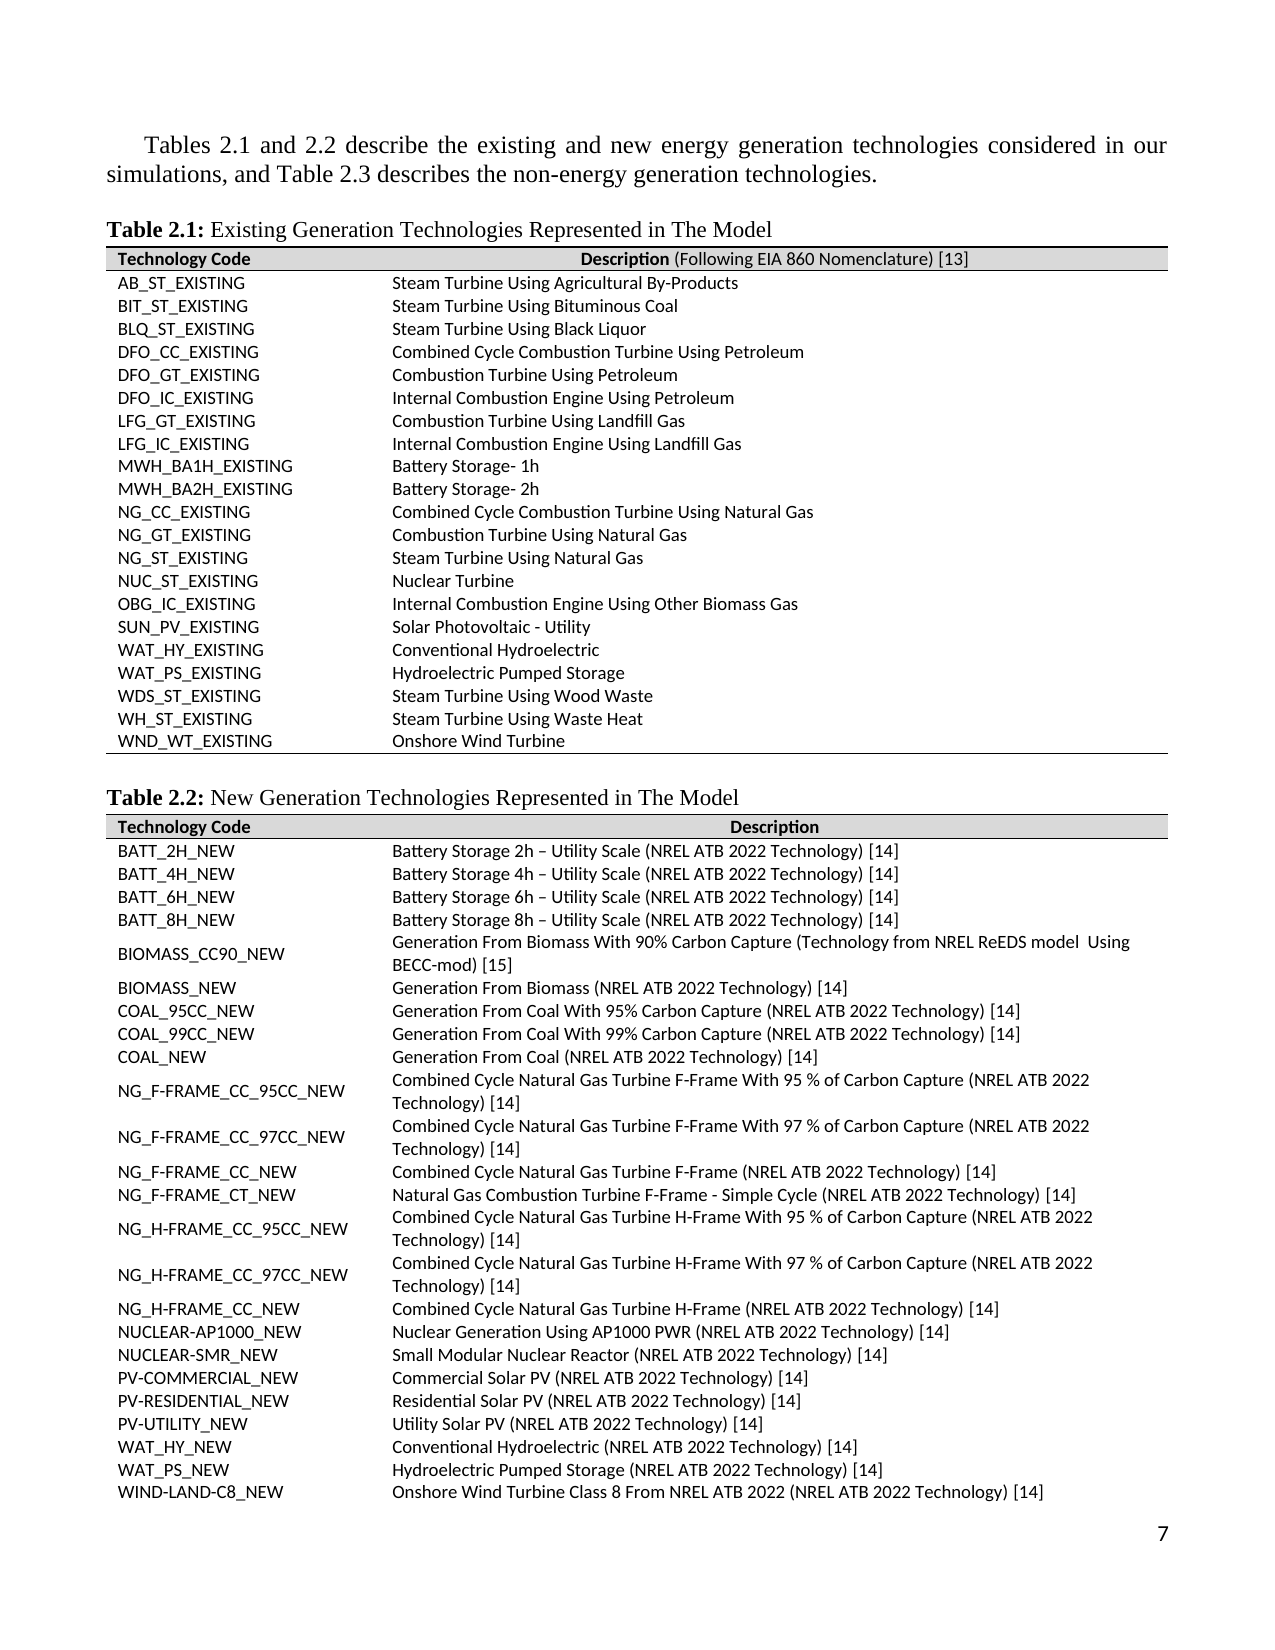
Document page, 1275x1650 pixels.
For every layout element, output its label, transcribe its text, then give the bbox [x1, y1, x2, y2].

table_cell Generation From Coal With 99% Carbon Capture (NREL ATB 2022 Technology) [381, 1023, 1168, 1045]
table_cell WND_WT_EXISTING [106, 730, 381, 753]
table_cell DFO_CC_EXISTING [106, 340, 381, 363]
table_cell Combined Cycle Combustion Turbine Using Petroleum [381, 340, 1168, 363]
table_cell Small Modular Nuclear Reactor (NREL ATB 2022 Technology) [381, 1343, 1168, 1366]
table_cell PV-UTILITY_NEW [106, 1412, 381, 1435]
table_header Description (Following EIA 860 Nomenclature) [381, 248, 1168, 270]
table_cell Steam Turbine Using Agricultural By-Products [381, 271, 1168, 294]
table_cell SUN_PV_EXISTING [106, 615, 381, 638]
table_cell Combined Cycle Natural Gas Turbine H-Frame (NREL ATB 2022 Technology) [381, 1298, 1168, 1320]
table_cell BATT_4H_NEW [106, 862, 381, 885]
table_cell MWH_BA2H_EXISTING [106, 478, 381, 501]
table_cell Onshore Wind Turbine [381, 730, 1168, 753]
table_cell NG_H-FRAME_CC_NEW [106, 1298, 381, 1320]
text Table 2.1: Existing Generation Technologies Represented in The Model [106, 216, 1169, 242]
table_cell Combustion Turbine Using Natural Gas [381, 524, 1168, 546]
table_cell NG_H-FRAME_CC_95CC_NEW [106, 1206, 381, 1252]
table_cell Combined Cycle Natural Gas Turbine F-Frame With 97 % of Carbon Capture (NREL ATB 2022 Technology) [381, 1114, 1168, 1160]
table_cell BIOMASS_CC90_NEW [106, 931, 381, 977]
table_cell NUC_ST_EXISTING [106, 569, 381, 592]
text Table 2.2: New Generation Technologies Represented in The Model [106, 784, 1169, 810]
table_cell Generation From Biomass With 90% Carbon Capture (Technology from NREL ReEDS model Using BECC-mod) [381, 931, 1168, 977]
table_cell Combustion Turbine Using Petroleum [381, 363, 1168, 386]
table_cell Residential Solar PV (NREL ATB 2022 Technology) [381, 1389, 1168, 1412]
table_cell Combined Cycle Natural Gas Turbine F-Frame (NREL ATB 2022 Technology) [381, 1160, 1168, 1183]
table_cell Combined Cycle Natural Gas Turbine H-Frame With 97 % of Carbon Capture (NREL ATB 2022 Technology) [381, 1252, 1168, 1297]
table_cell WAT_PS_NEW [106, 1458, 381, 1481]
table_cell OBG_IC_EXISTING [106, 592, 381, 615]
table_cell Nuclear Turbine [381, 569, 1168, 592]
table_cell NG_GT_EXISTING [106, 524, 381, 546]
table_header Technology Code [106, 815, 381, 838]
table_cell BATT_8H_NEW [106, 908, 381, 931]
table_cell LFG_IC_EXISTING [106, 432, 381, 455]
table_cell COAL_NEW [106, 1045, 381, 1068]
table_cell BIOMASS_NEW [106, 977, 381, 999]
table_cell WDS_ST_EXISTING [106, 684, 381, 707]
table_cell Steam Turbine Using Waste Heat [381, 707, 1168, 730]
table_cell Utility Solar PV (NREL ATB 2022 Technology) [381, 1412, 1168, 1435]
table_cell NG_F-FRAME_CT_NEW [106, 1183, 381, 1206]
table_cell NG_F-FRAME_CC_97CC_NEW [106, 1114, 381, 1160]
table_cell Steam Turbine Using Bituminous Coal [381, 294, 1168, 317]
table_cell DFO_GT_EXISTING [106, 363, 381, 386]
table_cell Internal Combustion Engine Using Other Biomass Gas [381, 592, 1168, 615]
table_cell DFO_IC_EXISTING [106, 386, 381, 409]
table_cell NG_CC_EXISTING [106, 501, 381, 523]
table_cell Battery Storage 2h – Utility Scale (NREL ATB 2022 Technology) [381, 839, 1168, 862]
table_cell Natural Gas Combustion Turbine F-Frame - Simple Cycle (NREL ATB 2022 Technology) [381, 1183, 1168, 1206]
table_cell Generation From Coal With 95% Carbon Capture (NREL ATB 2022 Technology) [381, 1000, 1168, 1022]
table_cell COAL_99CC_NEW [106, 1023, 381, 1045]
table_cell PV-COMMERCIAL_NEW [106, 1366, 381, 1389]
table_cell Solar Photovoltaic - Utility [381, 615, 1168, 638]
table_cell NG_H-FRAME_CC_97CC_NEW [106, 1252, 381, 1297]
table_cell BLQ_ST_EXISTING [106, 317, 381, 340]
table_cell Internal Combustion Engine Using Landfill Gas [381, 432, 1168, 455]
table_cell Steam Turbine Using Natural Gas [381, 546, 1168, 569]
table_cell WIND-LAND-C8_NEW [106, 1481, 381, 1504]
table_cell BATT_6H_NEW [106, 885, 381, 908]
table_cell Hydroelectric Pumped Storage [381, 661, 1168, 684]
table_cell Battery Storage 6h – Utility Scale (NREL ATB 2022 Technology) [381, 885, 1168, 908]
table_cell BIT_ST_EXISTING [106, 294, 381, 317]
table_cell WAT_HY_EXISTING [106, 638, 381, 661]
table_cell NUCLEAR-SMR_NEW [106, 1343, 381, 1366]
table_cell Conventional Hydroelectric [381, 638, 1168, 661]
table_cell Battery Storage 4h – Utility Scale (NREL ATB 2022 Technology) [381, 862, 1168, 885]
table_cell Battery Storage- 1h [381, 455, 1168, 478]
table_header Description [381, 815, 1168, 838]
table_cell BATT_2H_NEW [106, 839, 381, 862]
table_header Technology Code [106, 248, 381, 270]
table_cell Battery Storage- 2h [381, 478, 1168, 501]
table_cell WAT_HY_NEW [106, 1435, 381, 1458]
text Tables 2.1 and 2.2 describe the existing and new energy generation technologies considered in our simulations, and Table 2.3 describes the non-energy generation technologies. [106, 130, 1169, 187]
table_cell Commercial Solar PV (NREL ATB 2022 Technology) [381, 1366, 1168, 1389]
table_cell Battery Storage 8h – Utility Scale (NREL ATB 2022 Technology) [381, 908, 1168, 931]
table_cell Hydroelectric Pumped Storage (NREL ATB 2022 Technology) [381, 1458, 1168, 1481]
table_cell Steam Turbine Using Wood Waste [381, 684, 1168, 707]
table_cell Combined Cycle Natural Gas Turbine F-Frame With 95 % of Carbon Capture (NREL ATB 2022 Technology) [381, 1068, 1168, 1114]
table_cell Internal Combustion Engine Using Petroleum [381, 386, 1168, 409]
table_cell NUCLEAR-AP1000_NEW [106, 1320, 381, 1343]
table_cell Generation From Biomass (NREL ATB 2022 Technology) [381, 977, 1168, 999]
table_cell NG_ST_EXISTING [106, 546, 381, 569]
table_cell MWH_BA1H_EXISTING [106, 455, 381, 478]
table_cell COAL_95CC_NEW [106, 1000, 381, 1022]
table_cell NG_F-FRAME_CC_95CC_NEW [106, 1068, 381, 1114]
table_cell Combined Cycle Combustion Turbine Using Natural Gas [381, 501, 1168, 523]
table_cell NG_F-FRAME_CC_NEW [106, 1160, 381, 1183]
table_cell AB_ST_EXISTING [106, 271, 381, 294]
table_cell Combined Cycle Natural Gas Turbine H-Frame With 95 % of Carbon Capture (NREL ATB 2022 Technology) [381, 1206, 1168, 1252]
table_cell LFG_GT_EXISTING [106, 409, 381, 432]
table_cell Conventional Hydroelectric (NREL ATB 2022 Technology) [381, 1435, 1168, 1458]
table_cell Onshore Wind Turbine Class 8 From NREL ATB 2022 (NREL ATB 2022 Technology) [381, 1481, 1168, 1504]
table_cell Generation From Coal (NREL ATB 2022 Technology) [381, 1045, 1168, 1068]
table_cell Combustion Turbine Using Landfill Gas [381, 409, 1168, 432]
table_cell Nuclear Generation Using AP1000 PWR (NREL ATB 2022 Technology) [381, 1320, 1168, 1343]
table_cell PV-RESIDENTIAL_NEW [106, 1389, 381, 1412]
table_cell WH_ST_EXISTING [106, 707, 381, 730]
table_cell WAT_PS_EXISTING [106, 661, 381, 684]
table_cell Steam Turbine Using Black Liquor [381, 317, 1168, 340]
